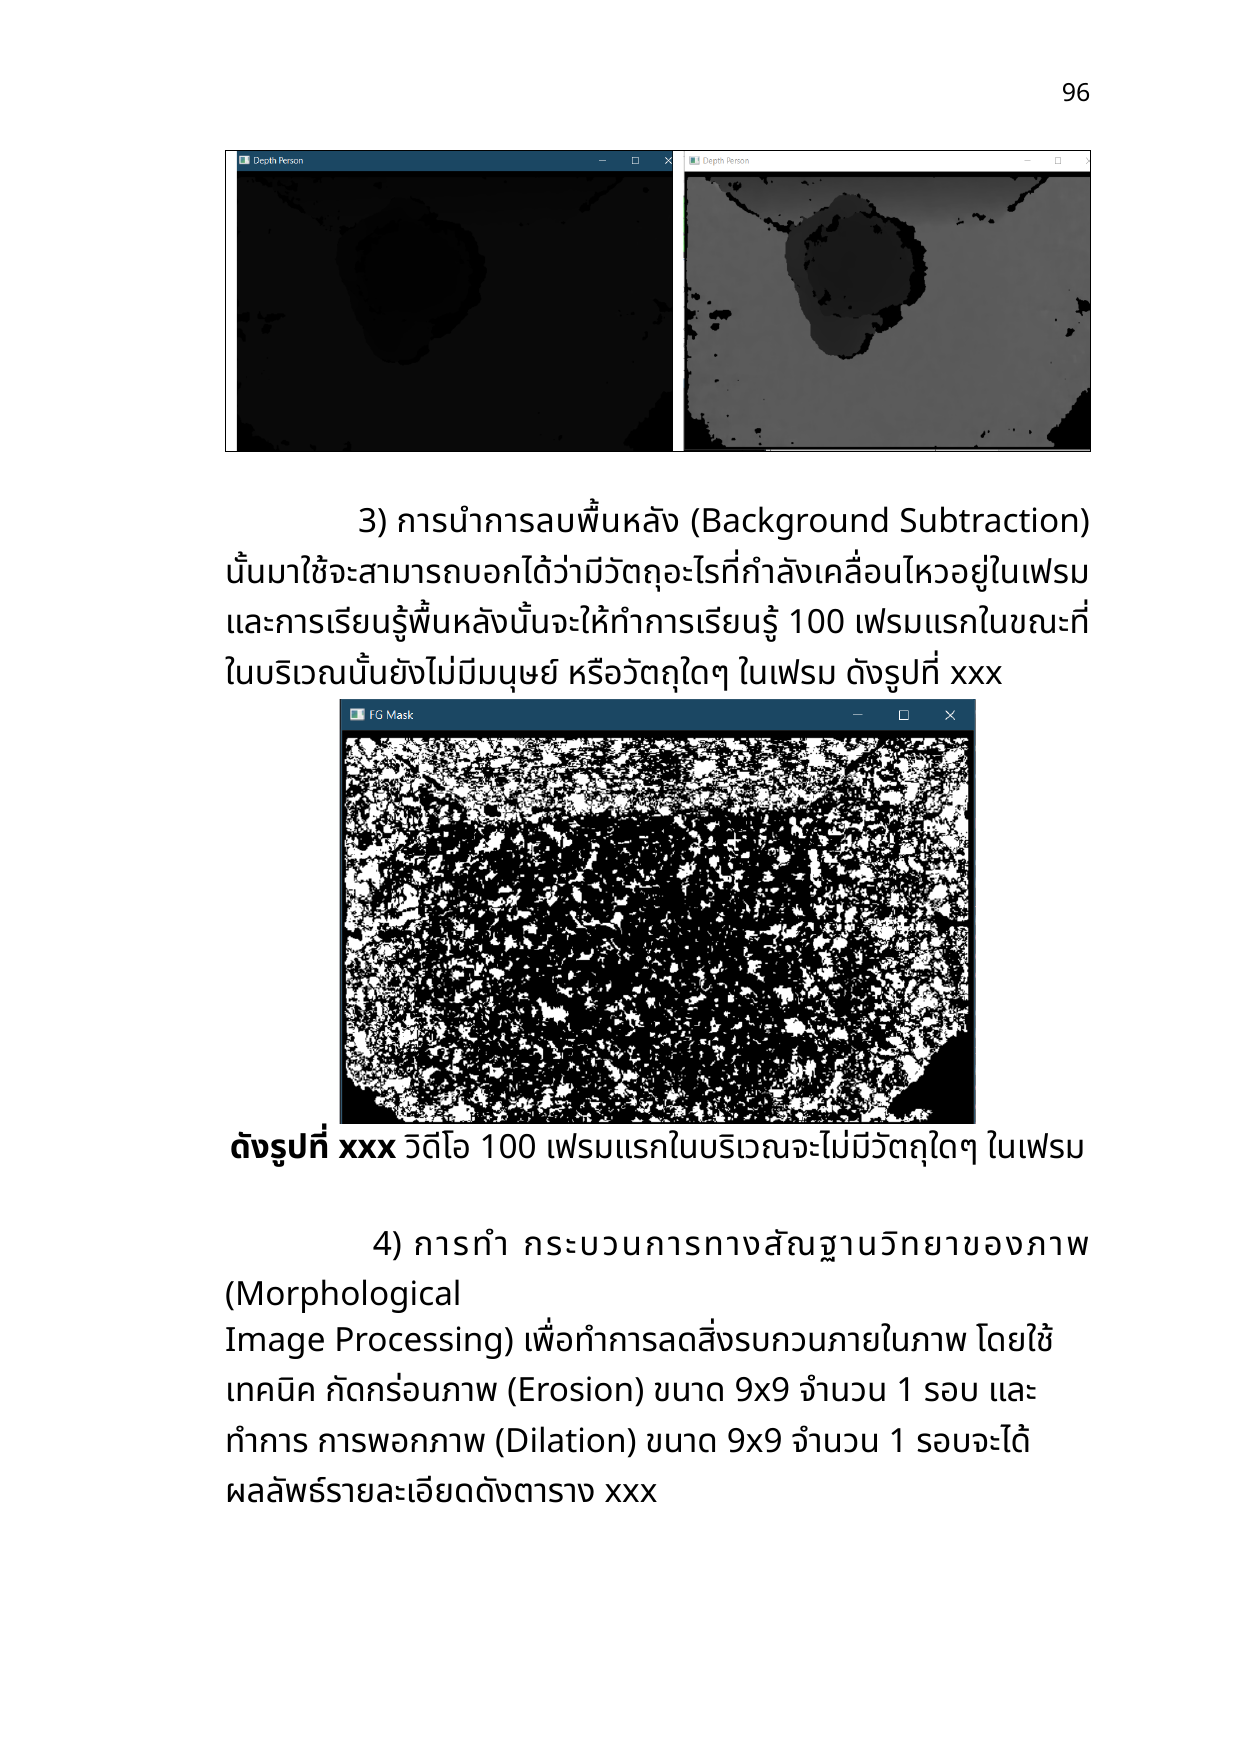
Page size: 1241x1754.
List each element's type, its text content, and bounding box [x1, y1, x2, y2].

picture [236, 151, 673, 451]
text Image Processing) เพื่อทำการลดสิ่งรบกวนภายในภาพ โดยใช้เทคนิค กัดกร่อนภาพ (Erosion) ขนาด 9x9 จำนวน 1 รอบ และทำการ การพอกภาพ (Dilation) ขนาด 9x9 จำนวน 1 รอบจะได้ผลลัพธ์รายละเอียดดังตาราง xxx [225, 1315, 1090, 1518]
table_cell [673, 151, 683, 451]
text 4) การทำ กระบวนการทางสัณฐานวิทยาของภาพ (Morphological [225, 1219, 1090, 1315]
picture [339, 699, 976, 1124]
text 3) การนำการลบพื้นหลัง (Background Subtraction) นั้นมาใช้จะสามารถบอกได้ว่ามีวัตถุอะไรที่กำลังเคลื่อนไหวอยู่ในเฟรม และการเรียนรู้พื้นหลังนั้นจะให้ทำการเรียนรู้ 100 เฟรมแรกในขณะที่ในบริเวณนั้นยังไม่มีมนุษย์ หรือวัตถุใดๆ ในเฟรม ดังรูปที่ xxx [225, 497, 1090, 699]
text ดังรูปที่ xxx วิดีโอ 100 เฟรมแรกในบริเวณจะไม่มีวัตถุใดๆ ในเฟรม [225, 1123, 1090, 1174]
table_cell [226, 151, 236, 451]
picture [683, 151, 1090, 451]
